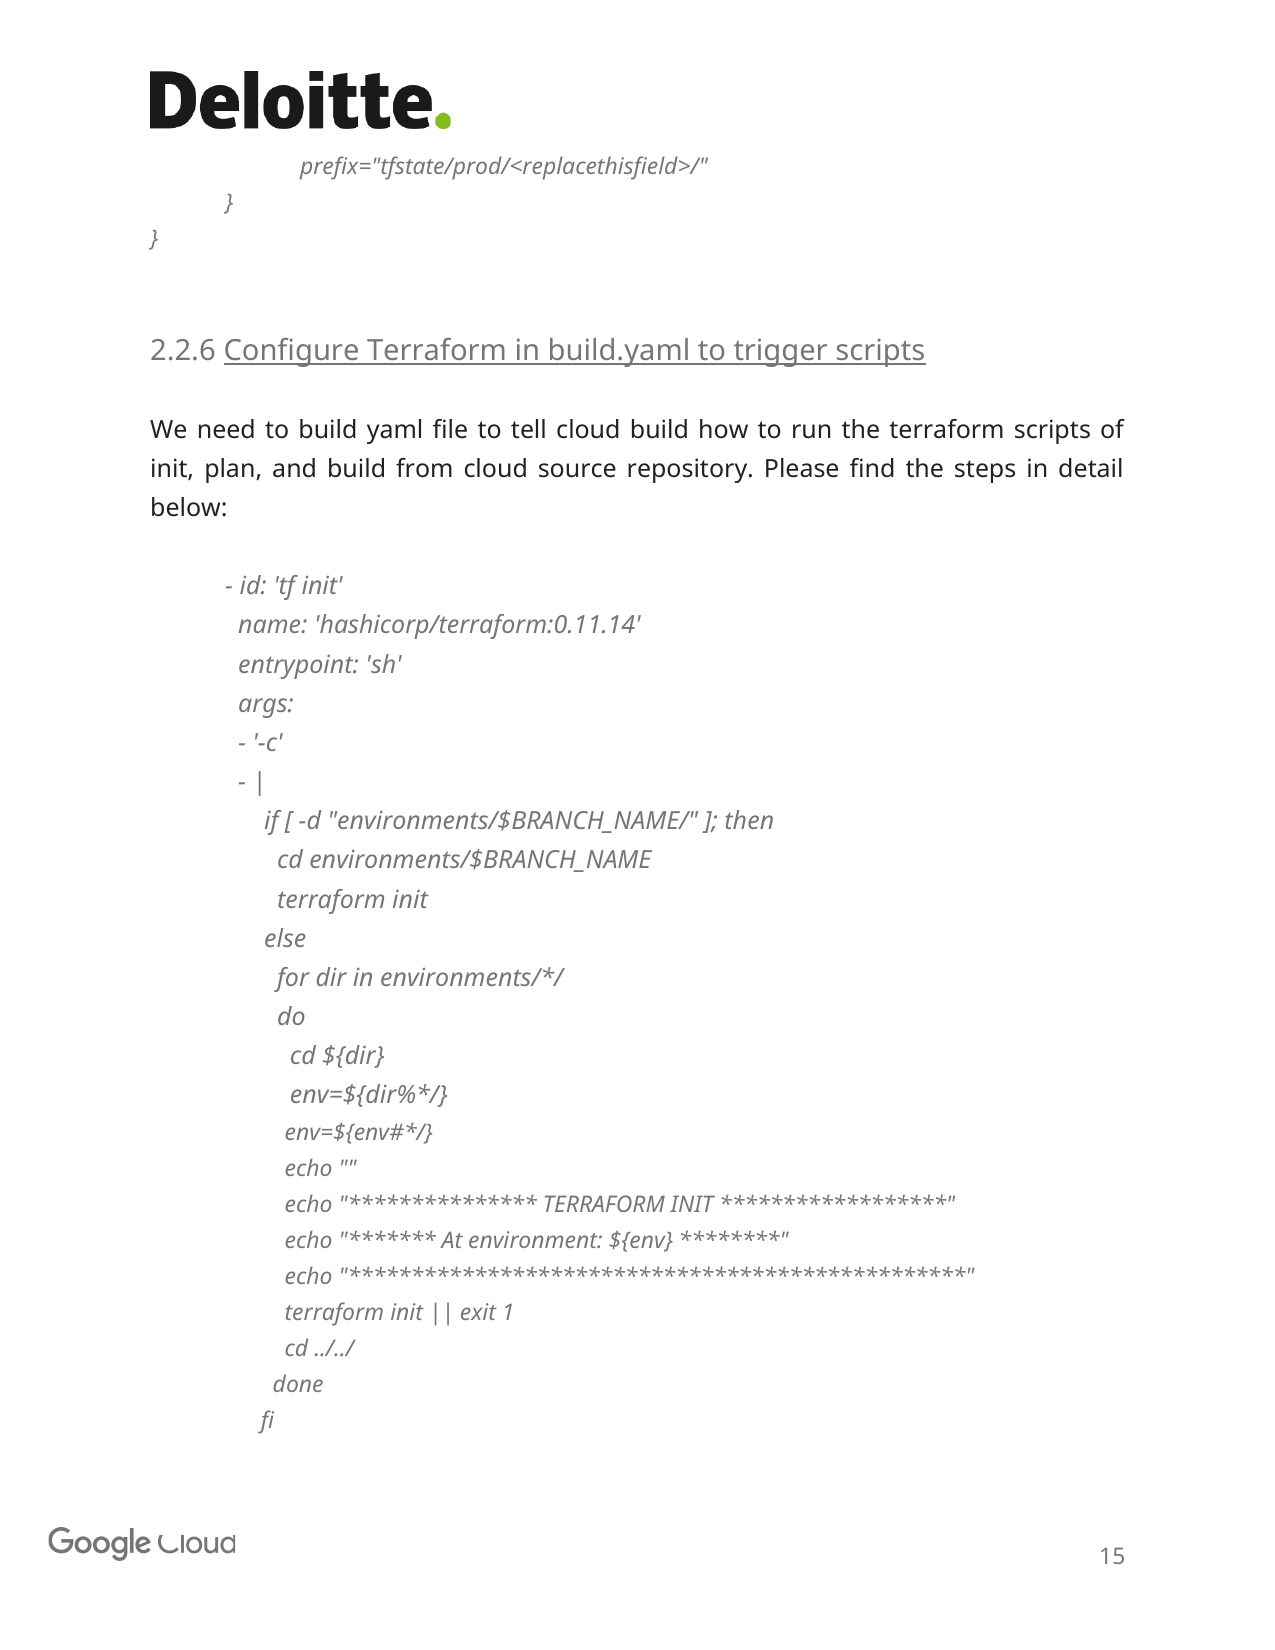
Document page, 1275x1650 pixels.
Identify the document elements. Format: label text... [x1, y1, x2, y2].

text do [225, 999, 1125, 1033]
text entrypoint: 'sh' [225, 646, 1125, 680]
text done [225, 1368, 1125, 1399]
text echo "*************************************************" [225, 1260, 1125, 1291]
text - | [225, 764, 1125, 798]
text else [225, 920, 1125, 954]
text args: [225, 685, 1125, 719]
text name: 'hashicorp/terraform:0.11.14' [225, 607, 1125, 641]
picture [48, 1527, 236, 1561]
text echo "******* At environment: ${env} ********" [225, 1224, 1125, 1255]
text - id: 'tf init' [225, 568, 1125, 602]
text } [150, 222, 1125, 253]
text echo "" [225, 1152, 1125, 1183]
subtitle 2.2.6 Configure Terraform in build.yaml to trigger scripts [150, 330, 1125, 369]
text cd ../../ [225, 1332, 1125, 1363]
text env=${dir%*/} [225, 1077, 1125, 1111]
text } [150, 186, 1125, 217]
text terraform init [225, 881, 1125, 915]
text terraform init || exit 1 [225, 1296, 1125, 1327]
text - '-c' [225, 724, 1125, 759]
text cd ${dir} [225, 1038, 1125, 1072]
text prefix="tfstate/prod/<replacethisfield>/" [225, 150, 1125, 181]
text We need to build yaml file to tell cloud build how to run the terraform scripts of init, plan, and build from cloud source repository. Please find the steps in detail below: [150, 411, 1125, 524]
text if [ -d "environments/$BRANCH_NAME/" ]; then [225, 803, 1125, 837]
text echo "*************** TERRAFORM INIT ******************" [225, 1188, 1125, 1219]
text env=${env#*/} [225, 1116, 1125, 1147]
picture [150, 71, 451, 129]
text for dir in environments/*/ [225, 959, 1125, 994]
text fi [225, 1404, 1125, 1435]
text cd environments/$BRANCH_NAME [225, 842, 1125, 876]
